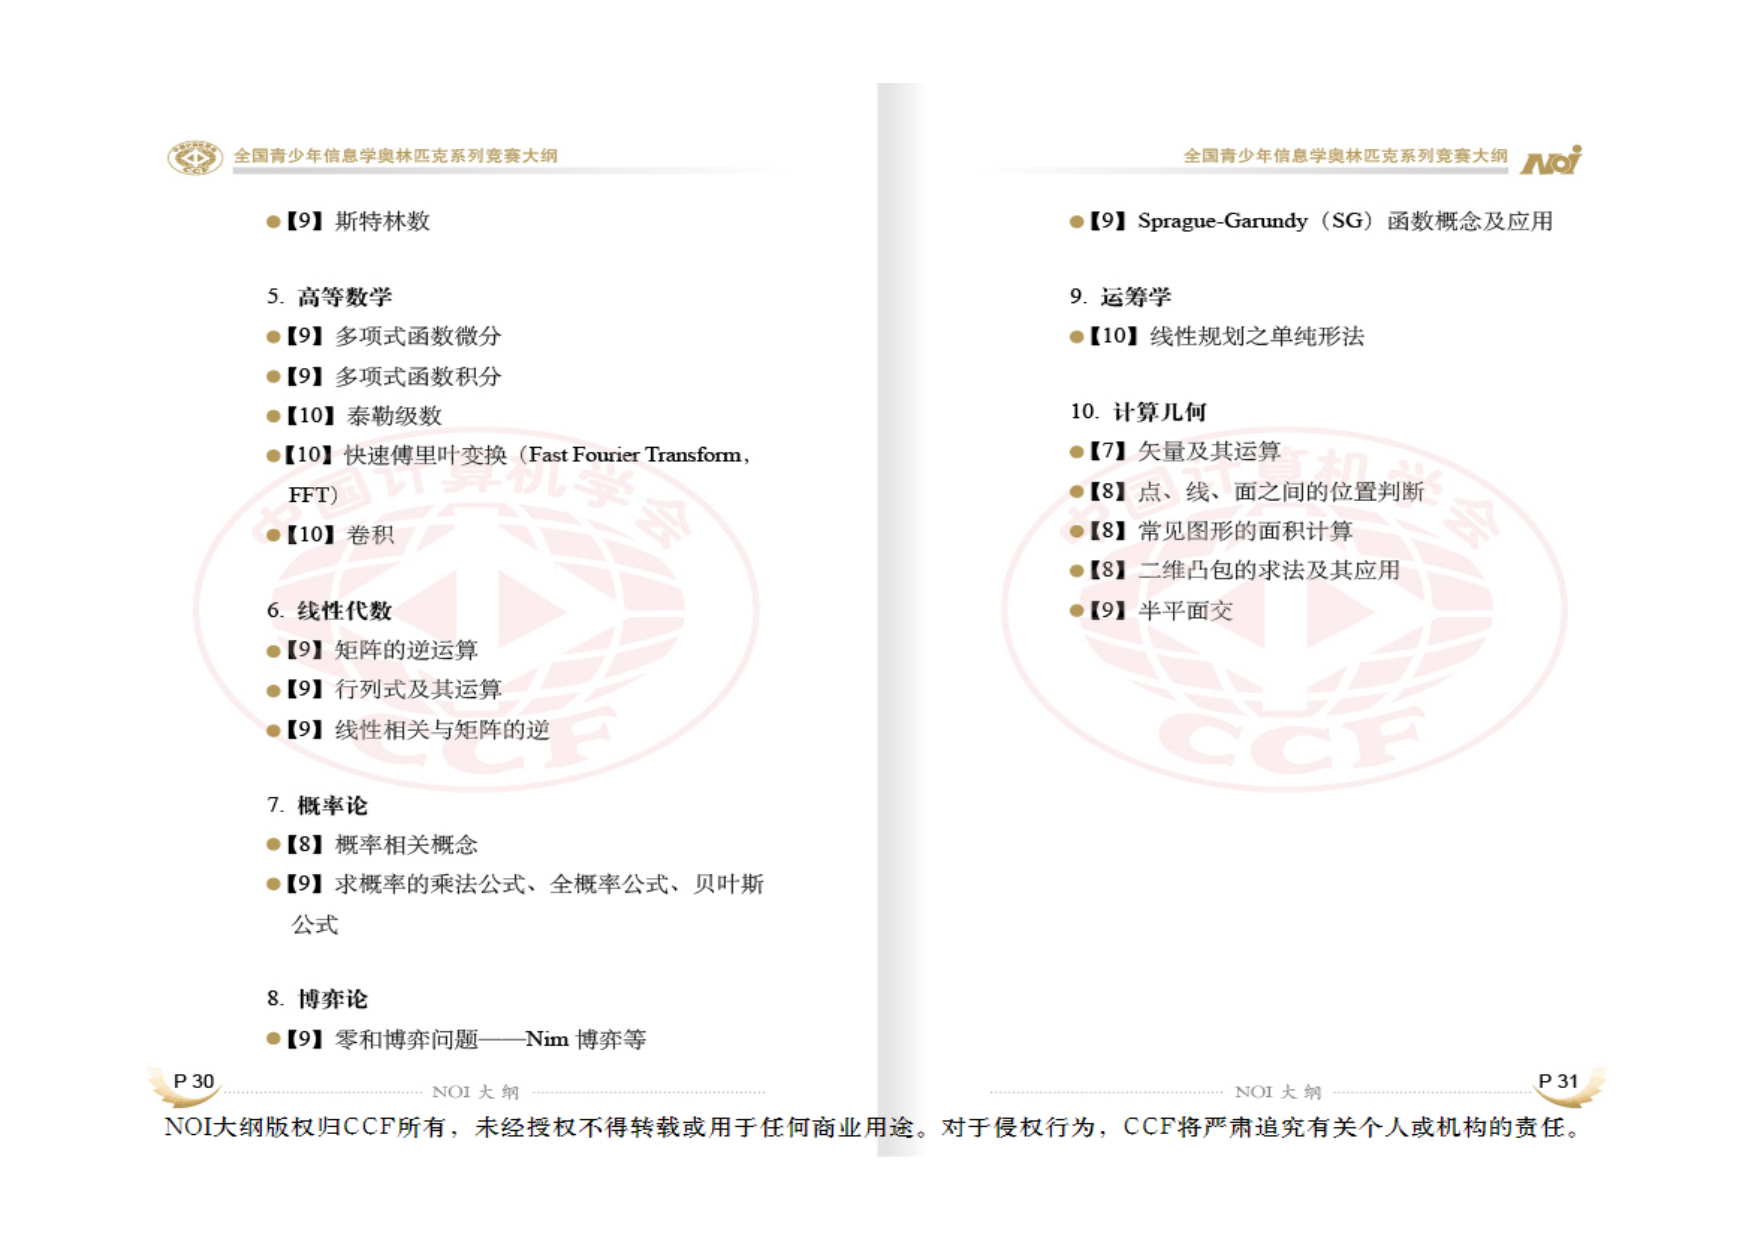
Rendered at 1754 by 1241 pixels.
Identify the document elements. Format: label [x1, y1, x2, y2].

picture [75, 83, 1682, 1157]
